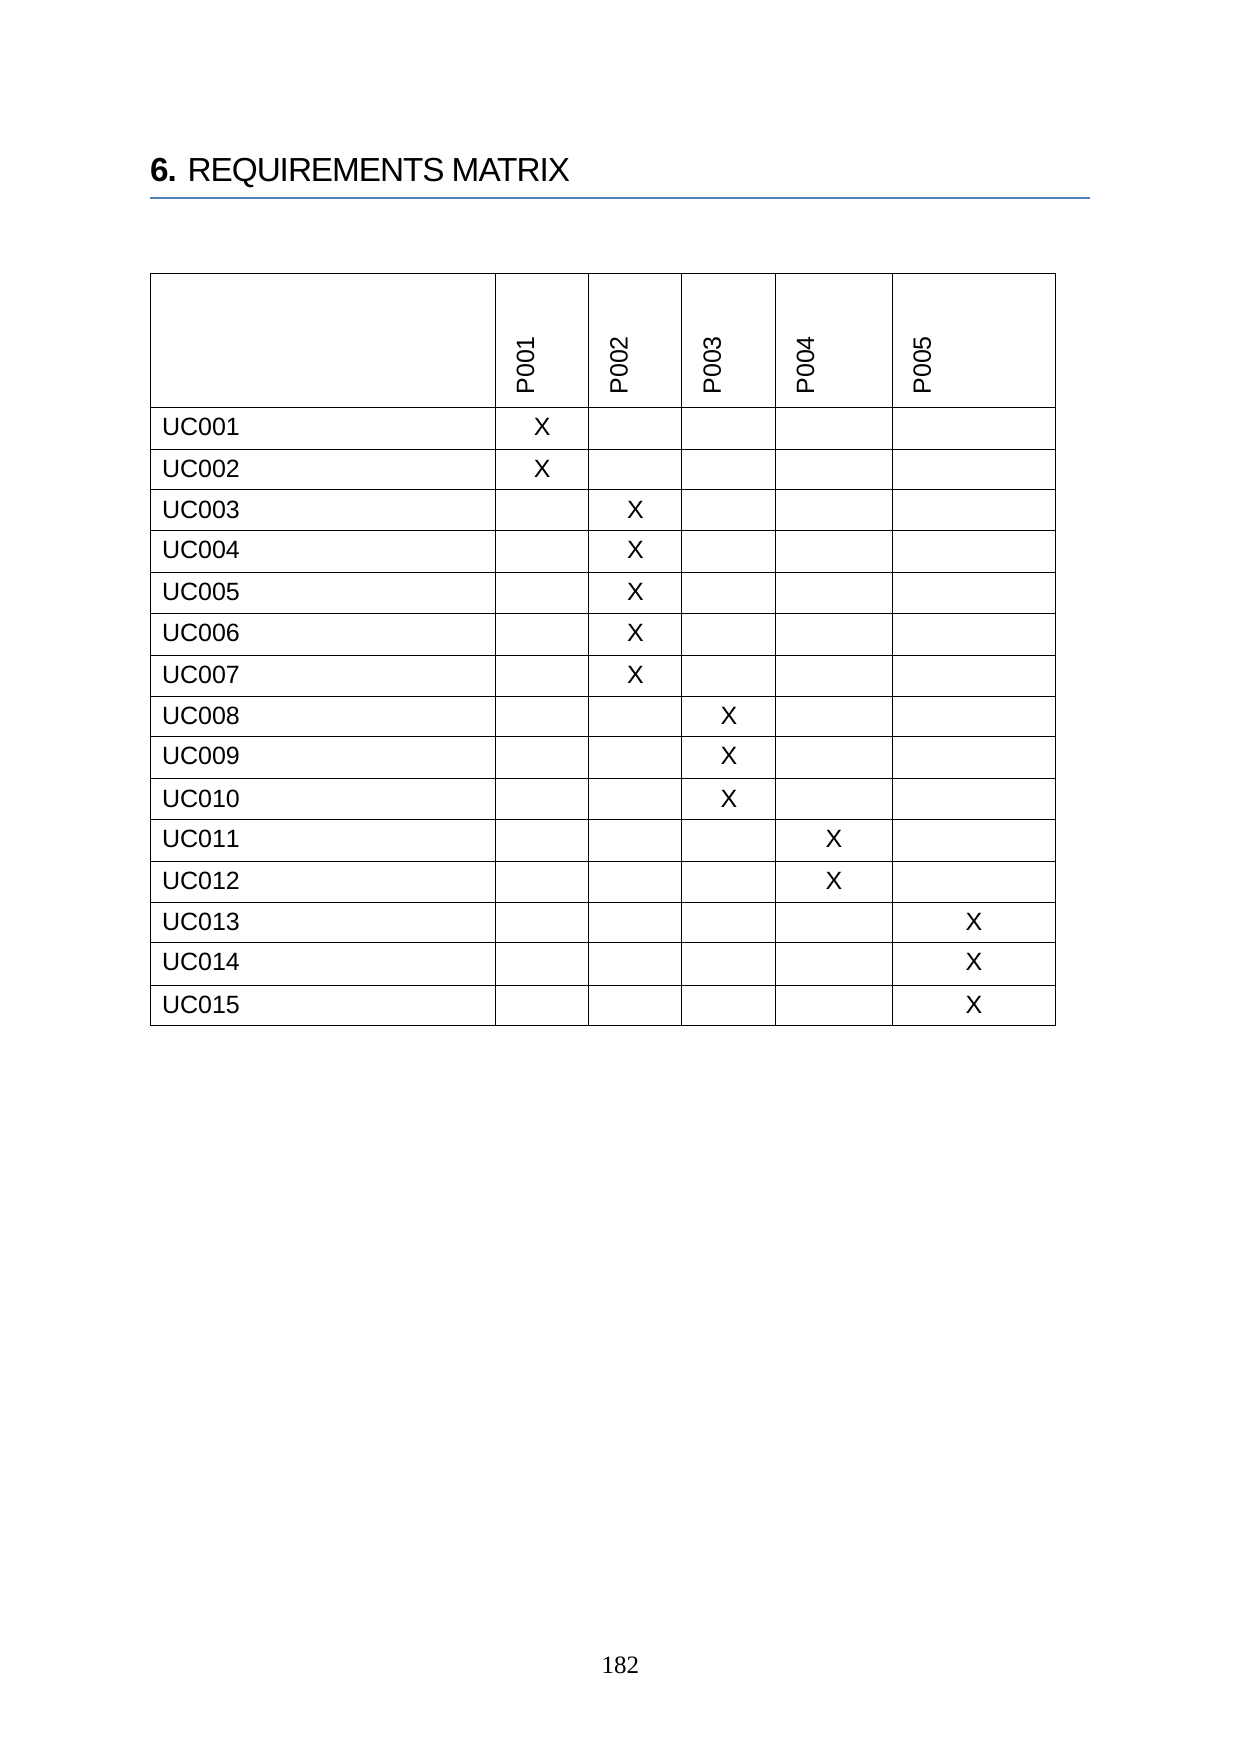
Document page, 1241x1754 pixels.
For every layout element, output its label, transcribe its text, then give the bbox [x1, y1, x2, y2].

table_cell [496, 737, 588, 778]
table_cell [776, 450, 892, 489]
table_cell [893, 779, 1055, 819]
table_header P003 [682, 274, 775, 407]
table_cell [589, 986, 681, 1025]
table_cell [682, 531, 775, 572]
table_cell [682, 656, 775, 696]
table_cell X [682, 697, 775, 736]
table_cell [893, 531, 1055, 572]
table_cell X [496, 450, 588, 489]
table_cell [682, 943, 775, 984]
table_cell [776, 656, 892, 696]
table_cell [776, 697, 892, 736]
table_cell [776, 490, 892, 530]
table_cell [589, 450, 681, 489]
table_cell X [776, 820, 892, 861]
table_cell UC010 [151, 779, 495, 819]
table_header [151, 274, 495, 407]
table_cell X [589, 614, 681, 655]
table_cell UC004 [151, 531, 495, 572]
table_cell [496, 903, 588, 942]
table_cell X [776, 862, 892, 902]
table_cell [682, 573, 775, 613]
table_cell [496, 986, 588, 1025]
table_cell [589, 408, 681, 449]
table_cell UC008 [151, 697, 495, 736]
table_cell [589, 779, 681, 819]
table_cell [893, 820, 1055, 861]
table_cell [496, 531, 588, 572]
table_cell [893, 573, 1055, 613]
table_cell [893, 408, 1055, 449]
table_cell UC014 [151, 943, 495, 984]
table_cell X [893, 903, 1055, 942]
table_cell [682, 490, 775, 530]
table_cell [682, 450, 775, 489]
table_cell UC009 [151, 737, 495, 778]
table_cell UC002 [151, 450, 495, 489]
table_cell [893, 737, 1055, 778]
table_cell X [893, 986, 1055, 1025]
table_cell [776, 531, 892, 572]
table_cell UC005 [151, 573, 495, 613]
table_cell [496, 943, 588, 984]
table_cell X [496, 408, 588, 449]
table_cell UC007 [151, 656, 495, 696]
table_header P005 [893, 274, 1055, 407]
table_cell [589, 697, 681, 736]
table_cell X [682, 737, 775, 778]
table_cell [776, 573, 892, 613]
table_header P002 [589, 274, 681, 407]
table_cell [496, 573, 588, 613]
table_cell [893, 490, 1055, 530]
table_cell [893, 697, 1055, 736]
table_cell [893, 656, 1055, 696]
table_cell [776, 737, 892, 778]
title Requirements Matrix [150, 150, 1090, 197]
table_cell X [589, 573, 681, 613]
table_cell [589, 737, 681, 778]
table_cell [496, 779, 588, 819]
table_cell [589, 943, 681, 984]
table_cell [496, 490, 588, 530]
table_cell X [893, 943, 1055, 984]
table_cell [682, 862, 775, 902]
table_cell UC015 [151, 986, 495, 1025]
table_cell [776, 779, 892, 819]
table_header P004 [776, 274, 892, 407]
table_cell [682, 614, 775, 655]
table_cell [893, 862, 1055, 902]
table_cell [496, 656, 588, 696]
table_cell [496, 614, 588, 655]
table_cell [893, 450, 1055, 489]
table_cell UC006 [151, 614, 495, 655]
table_cell [682, 903, 775, 942]
table_cell UC011 [151, 820, 495, 861]
table_cell UC012 [151, 862, 495, 902]
table_cell [496, 697, 588, 736]
table_cell UC001 [151, 408, 495, 449]
table_cell [776, 903, 892, 942]
table_cell UC003 [151, 490, 495, 530]
table_cell X [589, 490, 681, 530]
table_header P001 [496, 274, 588, 407]
table_cell [496, 820, 588, 861]
table_cell X [682, 779, 775, 819]
table_cell [893, 614, 1055, 655]
table_cell [776, 943, 892, 984]
table_cell [589, 862, 681, 902]
table_cell X [589, 531, 681, 572]
table_cell [496, 862, 588, 902]
table_cell UC013 [151, 903, 495, 942]
table_cell [589, 903, 681, 942]
table_cell [776, 986, 892, 1025]
table_cell [682, 820, 775, 861]
table_cell [589, 820, 681, 861]
table_cell [682, 408, 775, 449]
table_cell [776, 614, 892, 655]
table_cell X [589, 656, 681, 696]
table_cell [776, 408, 892, 449]
table_cell [682, 986, 775, 1025]
